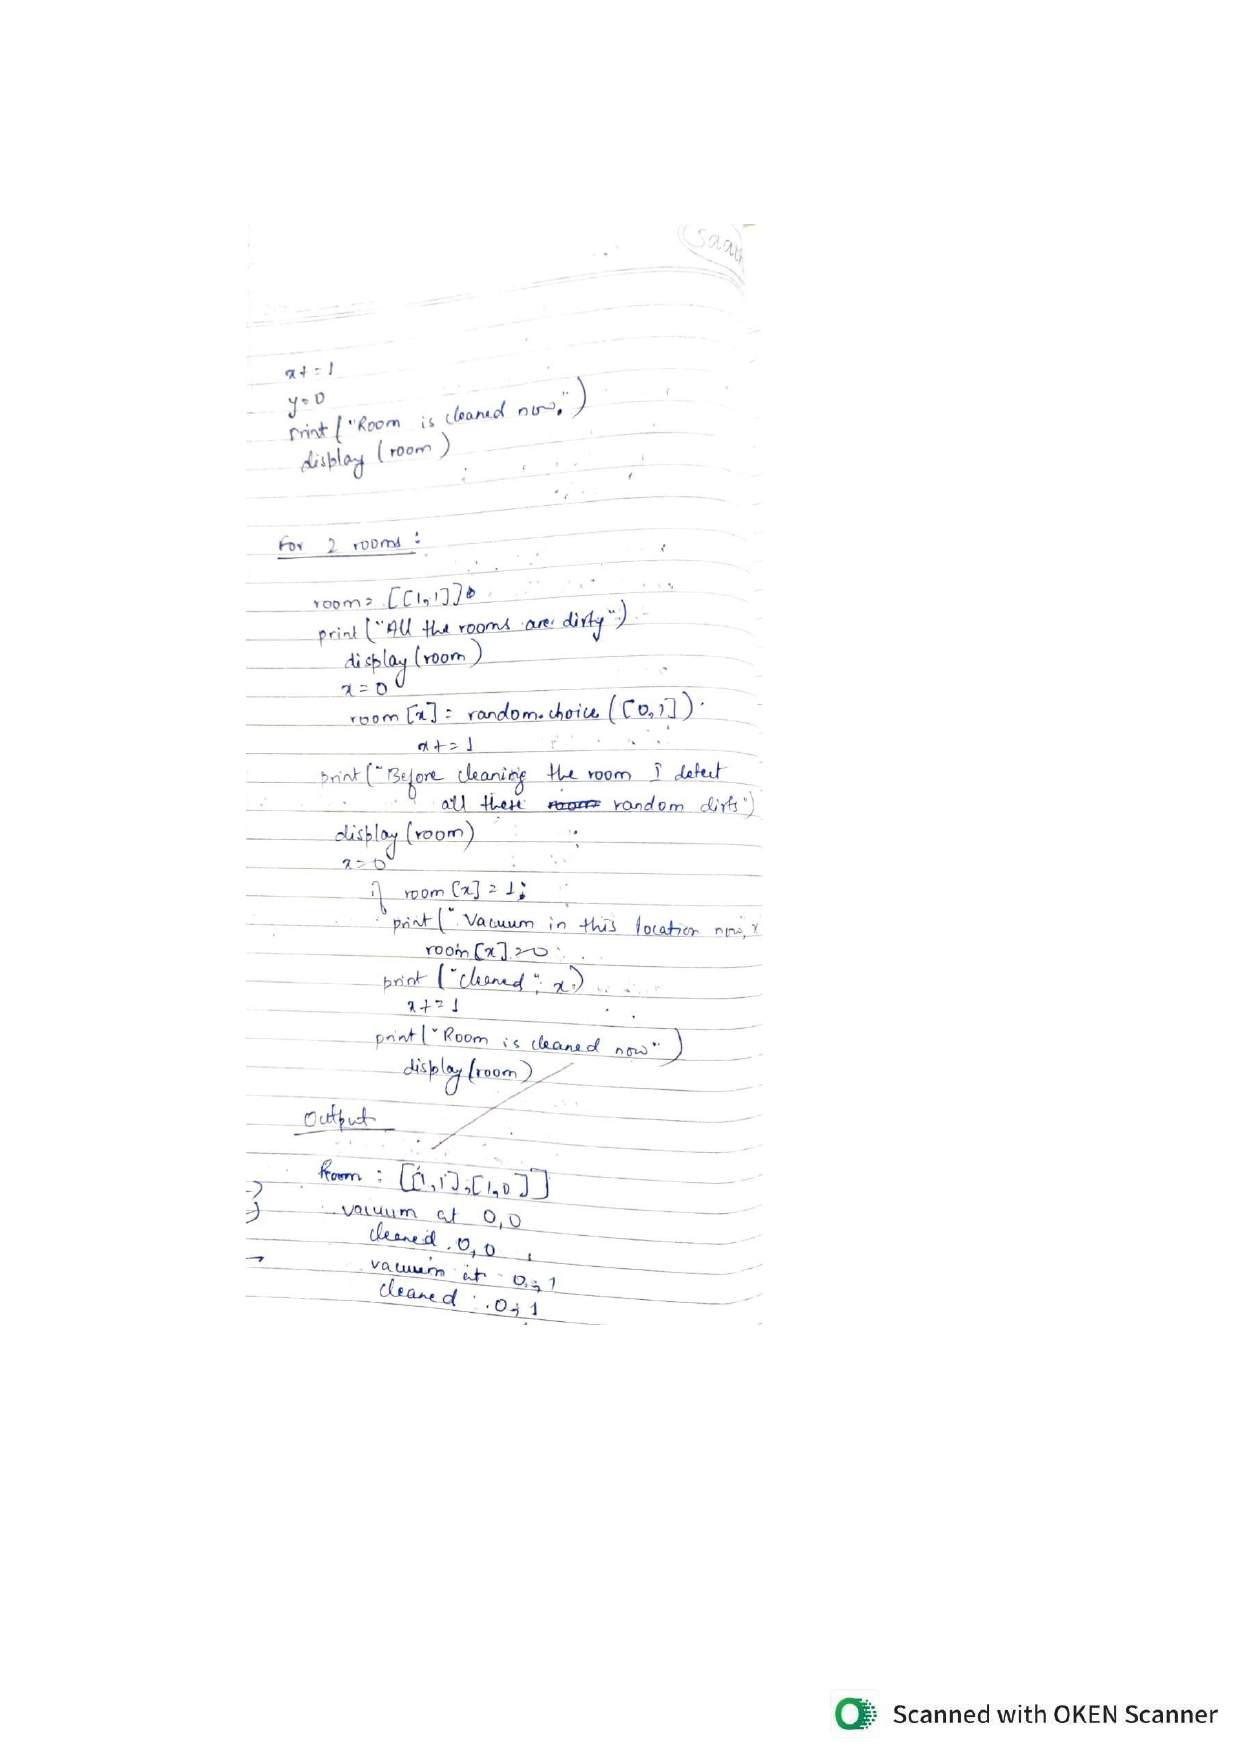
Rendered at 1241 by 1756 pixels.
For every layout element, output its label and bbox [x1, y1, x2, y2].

picture [245, 224, 763, 1325]
picture [830, 1689, 1219, 1738]
